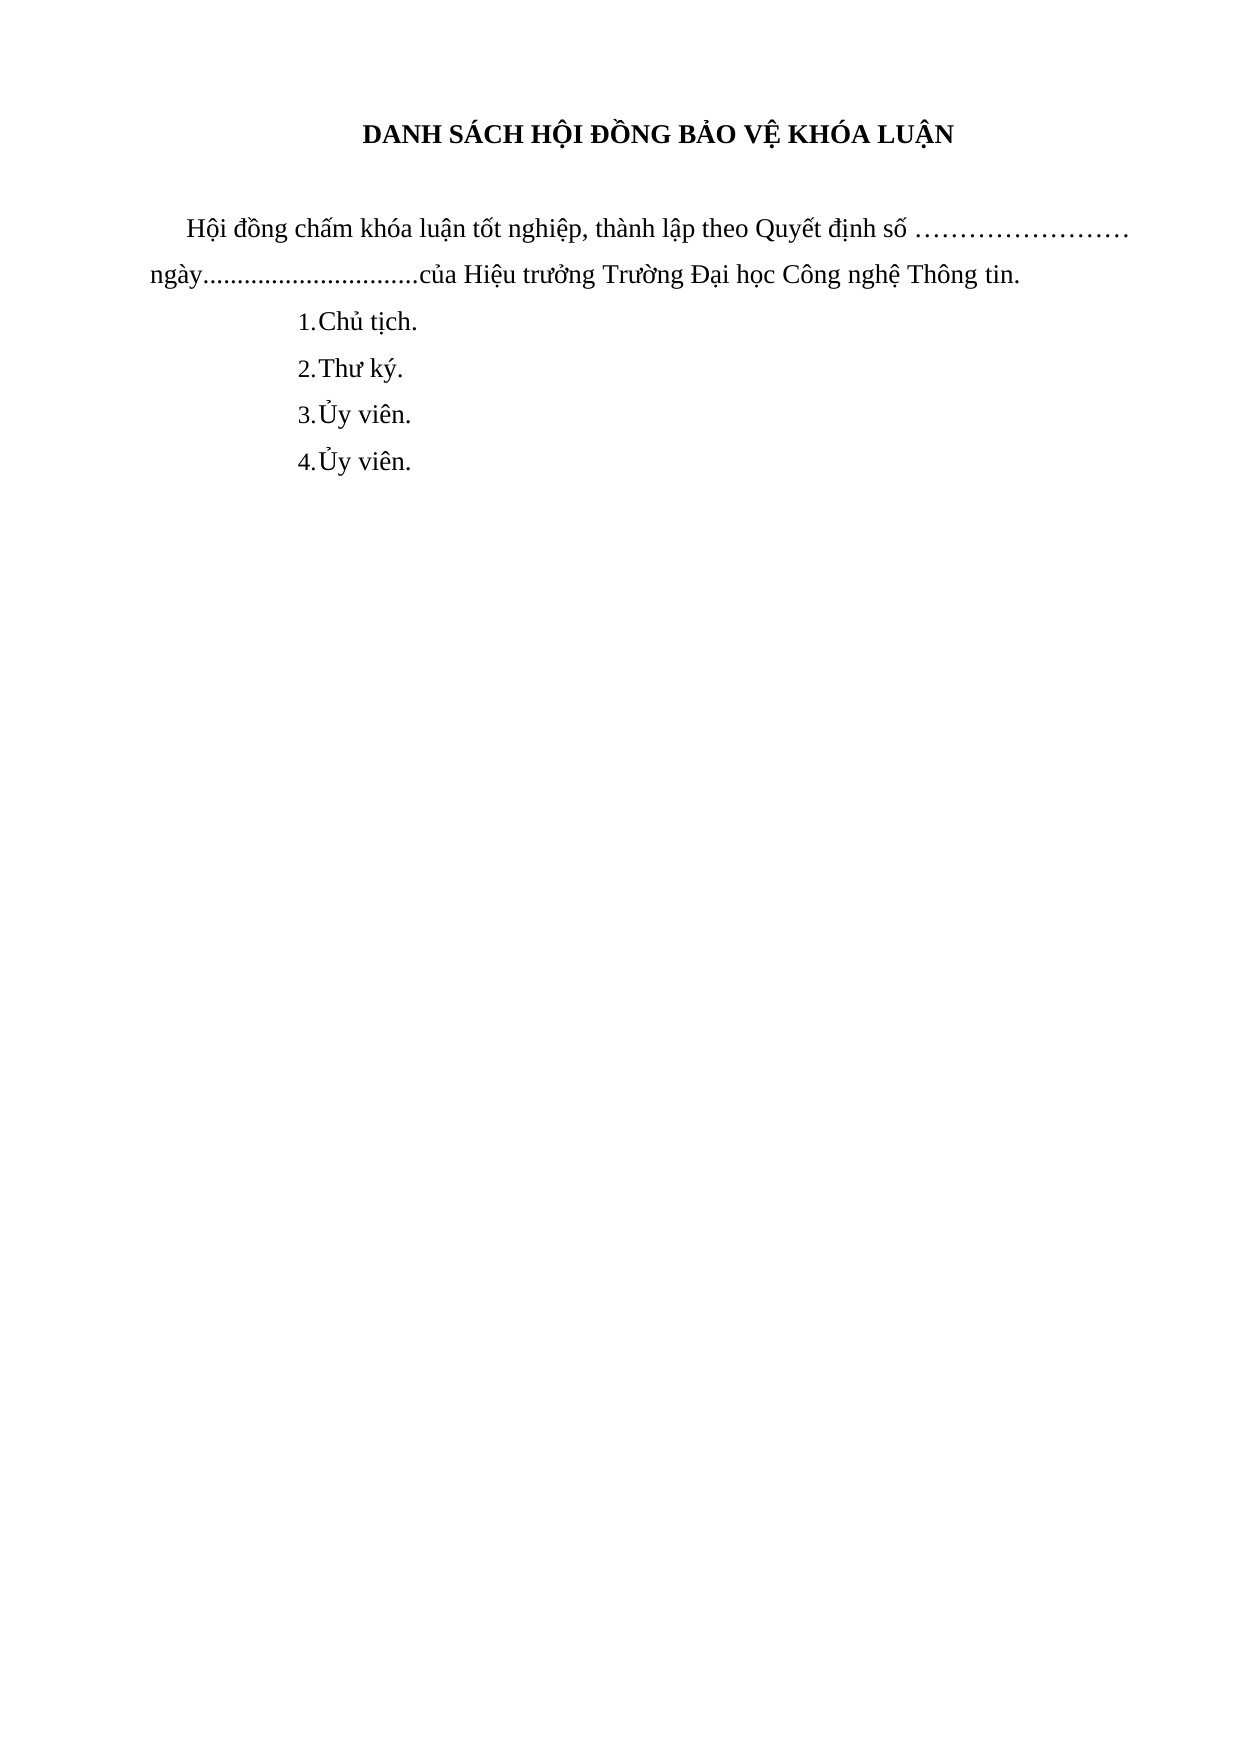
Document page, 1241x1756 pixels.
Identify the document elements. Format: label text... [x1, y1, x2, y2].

text DANH SÁCH HỘI ĐỒNG BẢO VỆ KHÓA LUẬN [267, 118, 1050, 149]
text Hội đồng chấm khóa luận tốt nghiệp, thành lập theo Quyết định số …………………… [184, 212, 1133, 243]
text ngày của Hiệu trưởng Trường Đại học Công nghệ Thông tin. [150, 258, 1207, 289]
list Chủ tịch. [298, 305, 1207, 336]
list Thư ký. [298, 352, 1207, 383]
list Ủy viên. [298, 445, 1207, 476]
list Ủy viên. [298, 398, 1207, 429]
